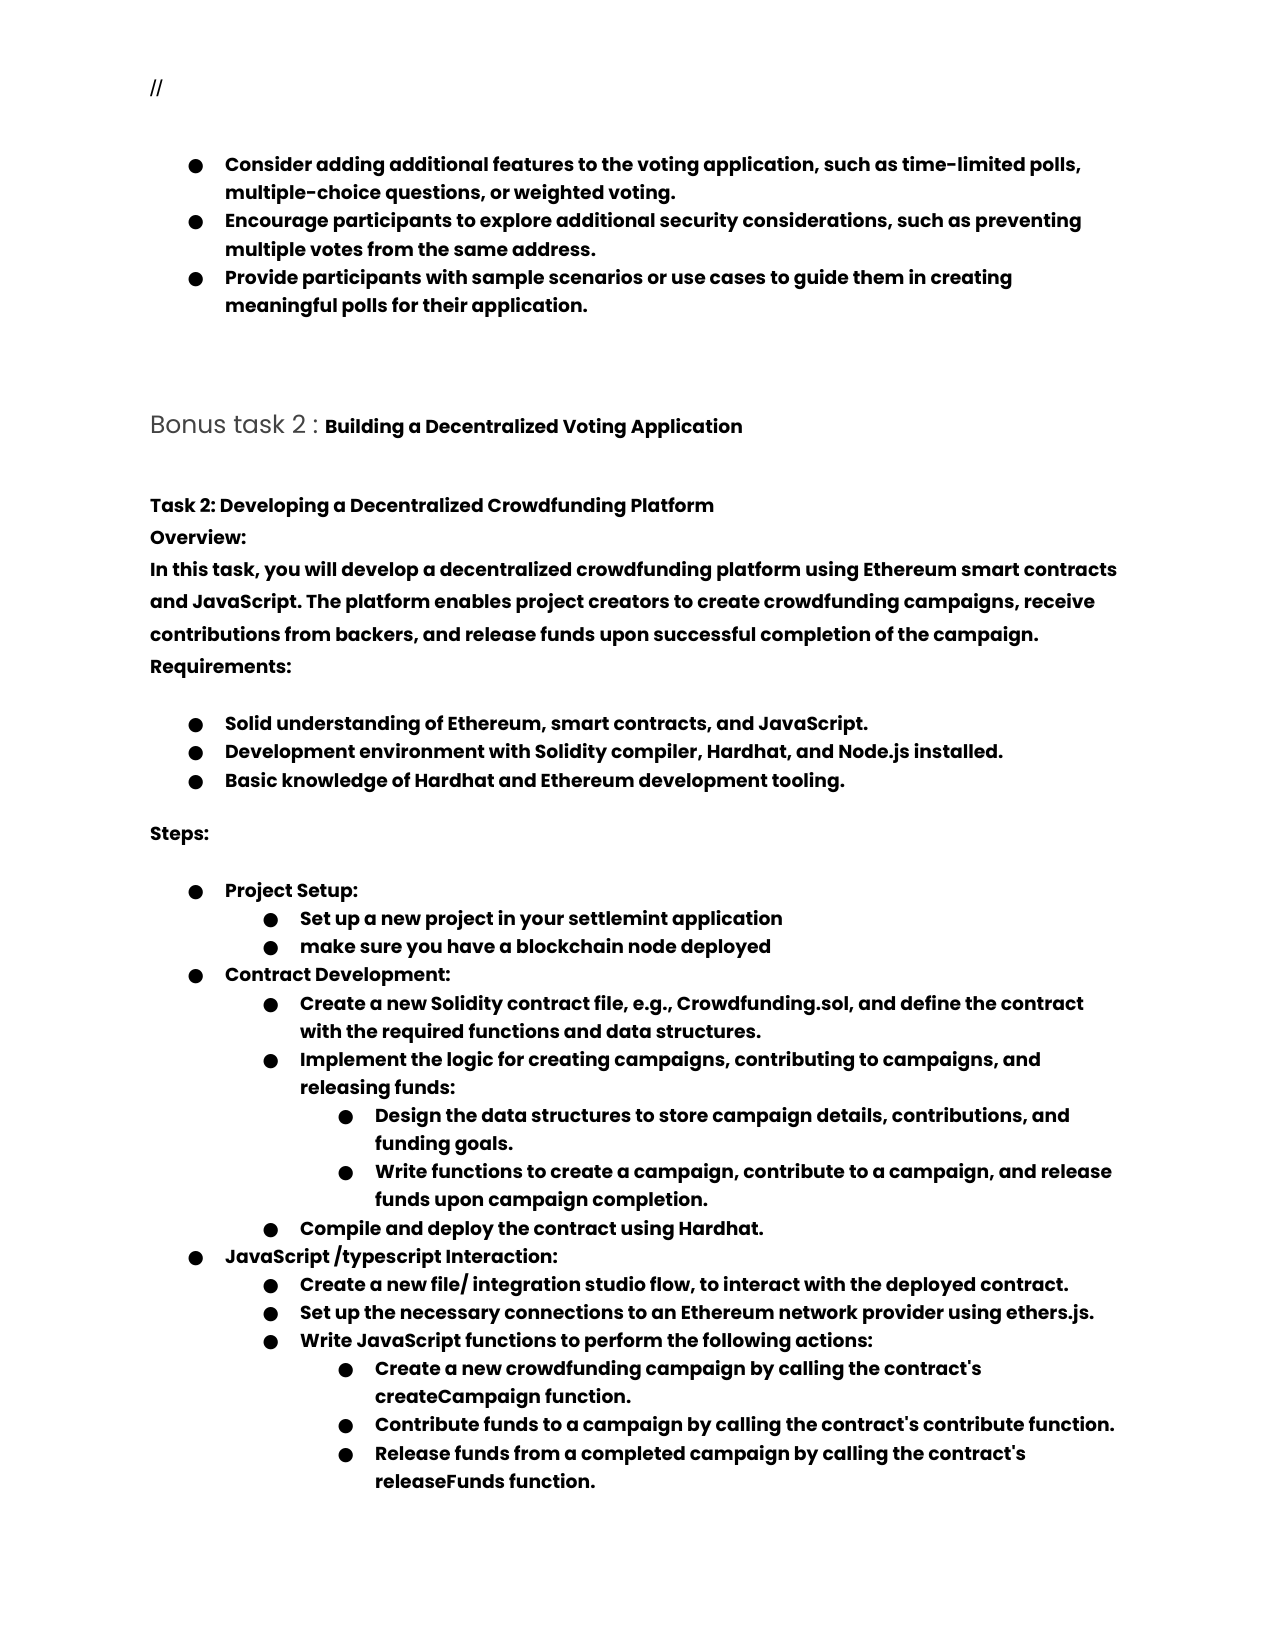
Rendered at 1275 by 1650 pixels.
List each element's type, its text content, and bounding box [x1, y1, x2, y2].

list Contribute funds to a campaign by calling the contract's contribute function. [337, 1410, 1125, 1438]
text Requirements: [150, 652, 1125, 680]
text Task 2: Developing a Decentralized Crowdfunding Platform [150, 491, 1125, 519]
list Project Setup: [187, 876, 1125, 904]
subtitle Bonus task 2 : Building a Decentralized Voting Application [150, 405, 1125, 443]
list Provide participants with sample scenarios or use cases to guide them in creating meaningful polls for their application. [187, 262, 1125, 319]
list Create a new Solidity contract file, e.g., Crowdfunding.sol, and define the contract with the required functions and data structures. [262, 988, 1125, 1045]
text Steps: [150, 819, 1125, 847]
list Release funds from a completed campaign by calling the contract's releaseFunds function. [337, 1438, 1125, 1495]
text Overview: [150, 523, 1125, 551]
list Write functions to create a campaign, contribute to a campaign, and release funds upon campaign completion. [337, 1157, 1125, 1213]
list Set up a new project in your settlemint application [262, 904, 1125, 932]
list Create a new crowdfunding campaign by calling the contract's createCampaign function. [337, 1354, 1125, 1410]
list Implement the logic for creating campaigns, contributing to campaigns, and releasing funds: [262, 1045, 1125, 1101]
list make sure you have a blockchain node deployed [262, 932, 1125, 960]
list Create a new file/ integration studio flow, to interact with the deployed contract. [262, 1270, 1125, 1298]
list Development environment with Solidity compiler, Hardhat, and Node.js installed. [187, 737, 1125, 766]
list Compile and deploy the contract using Hardhat. [262, 1213, 1125, 1242]
list Basic knowledge of Hardhat and Ethereum development tooling. [187, 766, 1125, 794]
list JavaScript /typescript Interaction: [187, 1242, 1125, 1270]
list Contract Development: [187, 960, 1125, 988]
list Consider adding additional features to the voting application, such as time-limited polls, multiple-choice questions, or weighted voting. [187, 150, 1125, 206]
list Encourage participants to explore additional security considerations, such as preventing multiple votes from the same address. [187, 206, 1125, 262]
list Design the data structures to store campaign details, contributions, and funding goals. [337, 1101, 1125, 1157]
list Write JavaScript functions to perform the following actions: [262, 1326, 1125, 1354]
list Solid understanding of Ethereum, smart contracts, and JavaScript. [187, 709, 1125, 737]
text In this task, you will develop a decentralized crowdfunding platform using Ethereum smart contracts and JavaScript. The platform enables project creators to create crowdfunding campaigns, receive contributions from backers, and release funds upon successful completion of the campaign. [150, 555, 1125, 648]
list Set up the necessary connections to an Ethereum network provider using ethers.js. [262, 1298, 1125, 1326]
